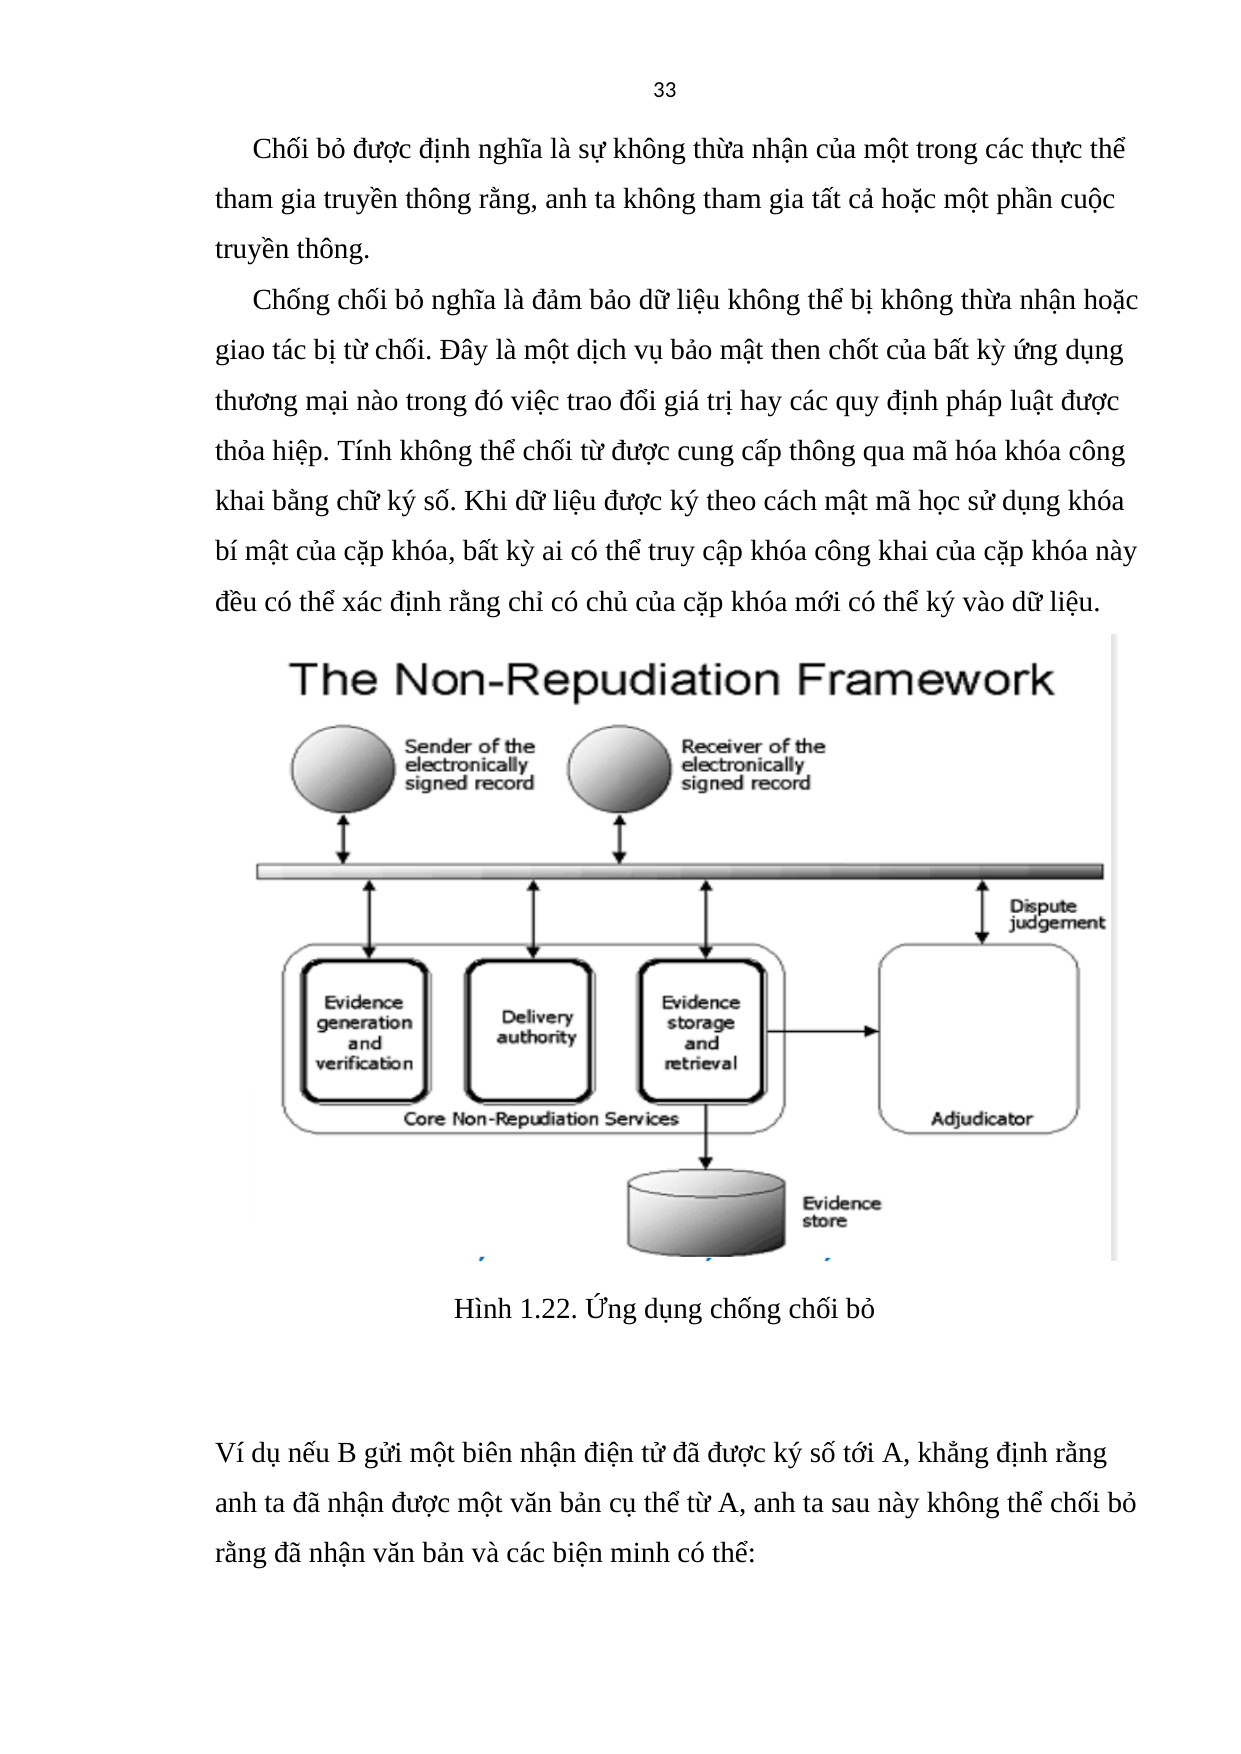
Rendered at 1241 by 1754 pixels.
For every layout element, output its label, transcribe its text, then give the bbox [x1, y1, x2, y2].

picture [248, 634, 1118, 1261]
text Hình 1.22. Ứng dụng chống chối bỏ [177, 1291, 1152, 1324]
list Chối bỏ được định nghĩa là sự không thừa nhận của một trong các thực thể tham gia truyền thông rằng, anh ta không tham gia tất cả hoặc một phần cuộc truyền thông. [215, 131, 1152, 265]
list Chống chối bỏ nghĩa là đảm bảo dữ liệu không thể bị không thừa nhận hoặc giao tác bị từ chối. Đây là một dịch vụ bảo mật then chốt của bất kỳ ứng dụng thương mại nào trong đó việc trao đổi giá trị hay các quy định pháp luật được thỏa hiệp. Tính không thể chối từ được cung cấp thông qua mã hóa khóa công khai bằng chữ ký số. Khi dữ liệu được ký theo cách mật mã học sử dụng khóa bí mật của cặp khóa, bất kỳ ai có thể truy cập khóa công khai của cặp khóa này đều có thể xác định rằng chỉ có chủ của cặp khóa mới có thể ký vào dữ liệu. [215, 282, 1152, 617]
list Ví dụ nếu B gửi một biên nhận điện tử đã được ký số tới A, khẳng định rằng anh ta đã nhận được một văn bản cụ thể từ A, anh ta sau này không thể chối bỏ rằng đã nhận văn bản và các biện minh có thể: [215, 1435, 1152, 1569]
